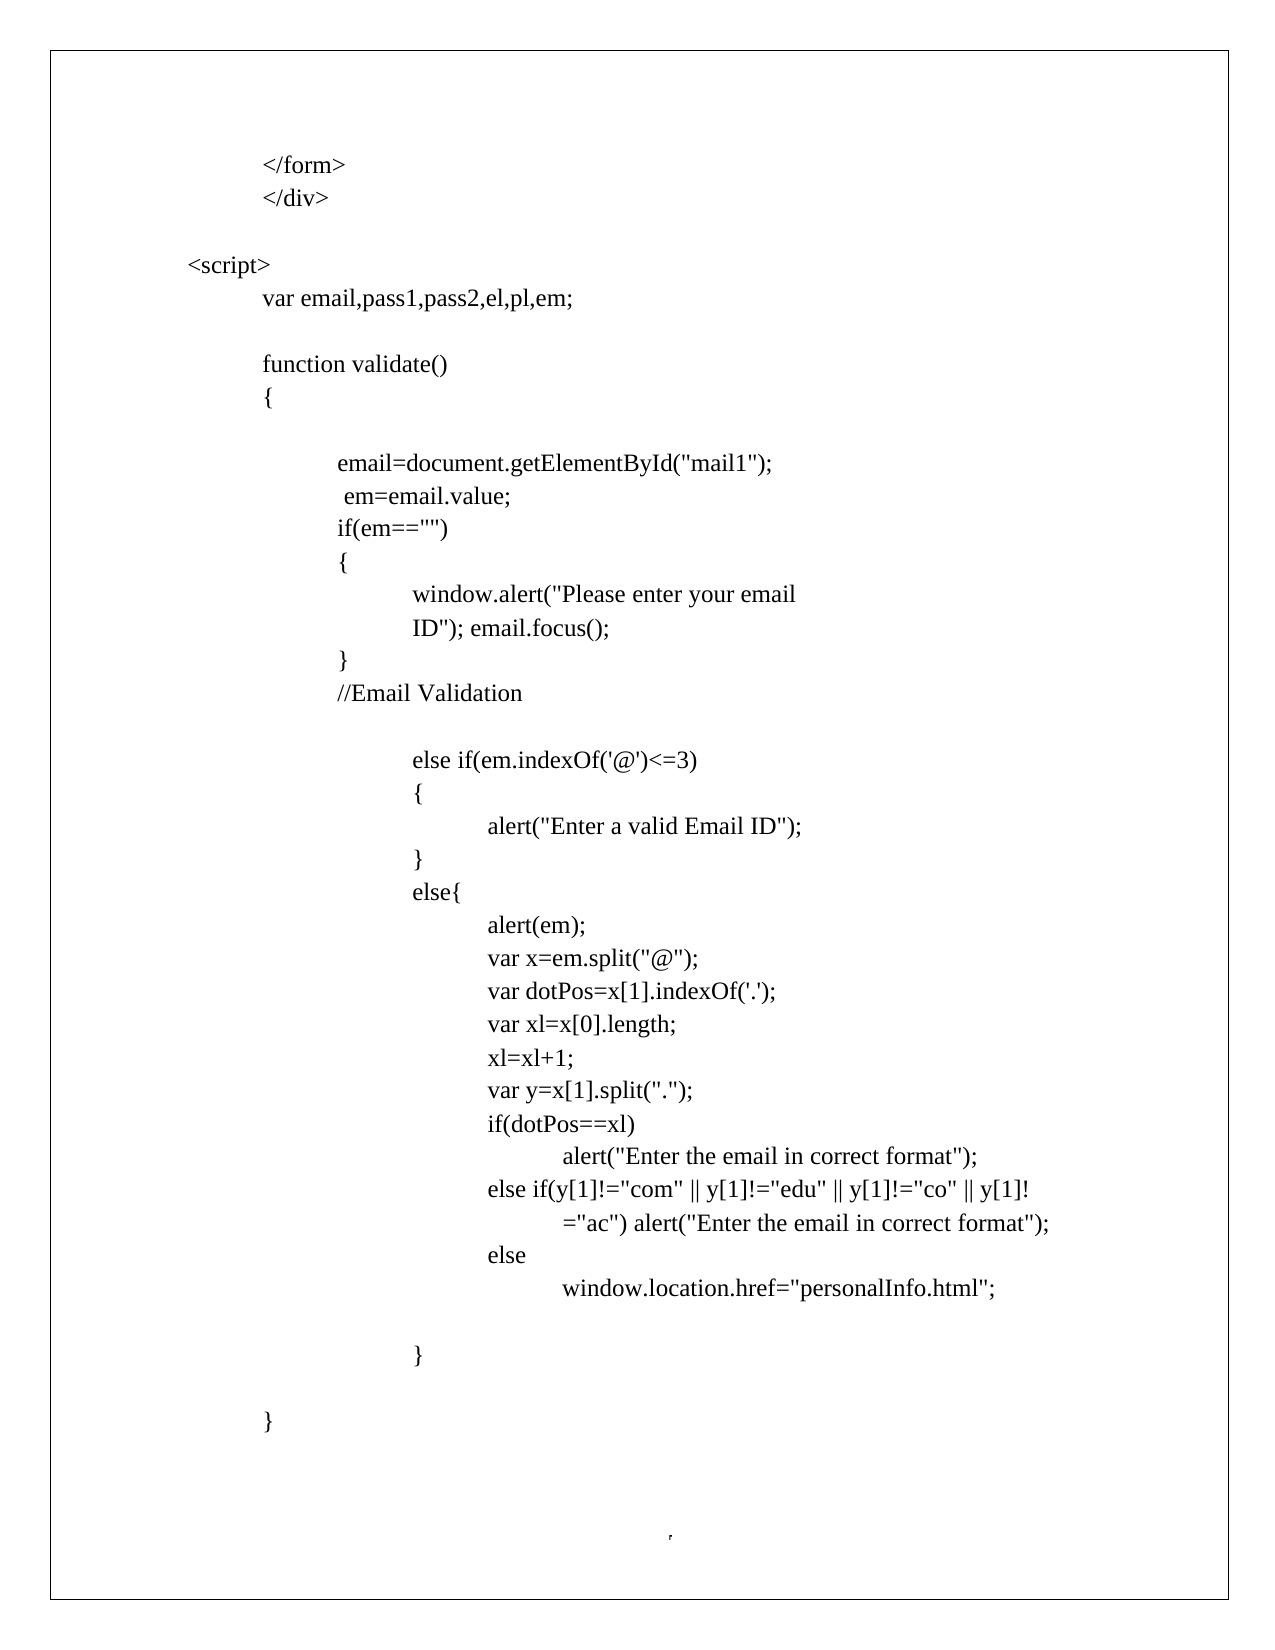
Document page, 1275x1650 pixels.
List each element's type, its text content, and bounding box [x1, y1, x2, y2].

text xl=xl+1; [487, 1043, 1228, 1071]
text } [412, 1340, 1228, 1369]
text var x=em.split("@"); [487, 943, 1228, 972]
text else{ [412, 877, 463, 906]
text if(em=="") [337, 514, 1228, 542]
text //Email Validation [337, 678, 1228, 707]
text </form> [262, 150, 1228, 179]
text var dotPos=x[1].indexOf('.'); var xl=x[0].length; [487, 976, 777, 1038]
text window.location.href="personalInfo.html"; [450, 1273, 1107, 1302]
text { [412, 778, 1228, 807]
text var y=x[1].split("."); if(dotPos==xl) [487, 1076, 694, 1137]
text { [262, 382, 1228, 410]
text var email,pass1,pass2,el,pl,em; [262, 283, 1228, 311]
text alert("Enter a valid Email ID"); [487, 811, 1228, 840]
text { [337, 547, 1228, 575]
text } [262, 1406, 1228, 1435]
text alert(em); [487, 910, 1228, 939]
text else [168, 1241, 846, 1269]
text window.alert("Please enter your email ID"); email.focus(); [412, 579, 854, 641]
text } [337, 646, 1228, 674]
text else if(y[1]!="com" || y[1]!="edu" || y[1]!="co" || y[1]!="ac") alert("Enter the email in correct format"); [487, 1174, 1094, 1236]
text else if(em.indexOf('@')<=3) [412, 745, 1228, 774]
text alert("Enter the email in correct format"); [562, 1142, 1228, 1170]
text } [412, 844, 463, 873]
text </div> [262, 183, 1228, 212]
text <script> [187, 250, 1228, 278]
text function validate() [262, 349, 1228, 377]
text email=document.getElementById("mail1"); em=email.value; [337, 448, 849, 510]
